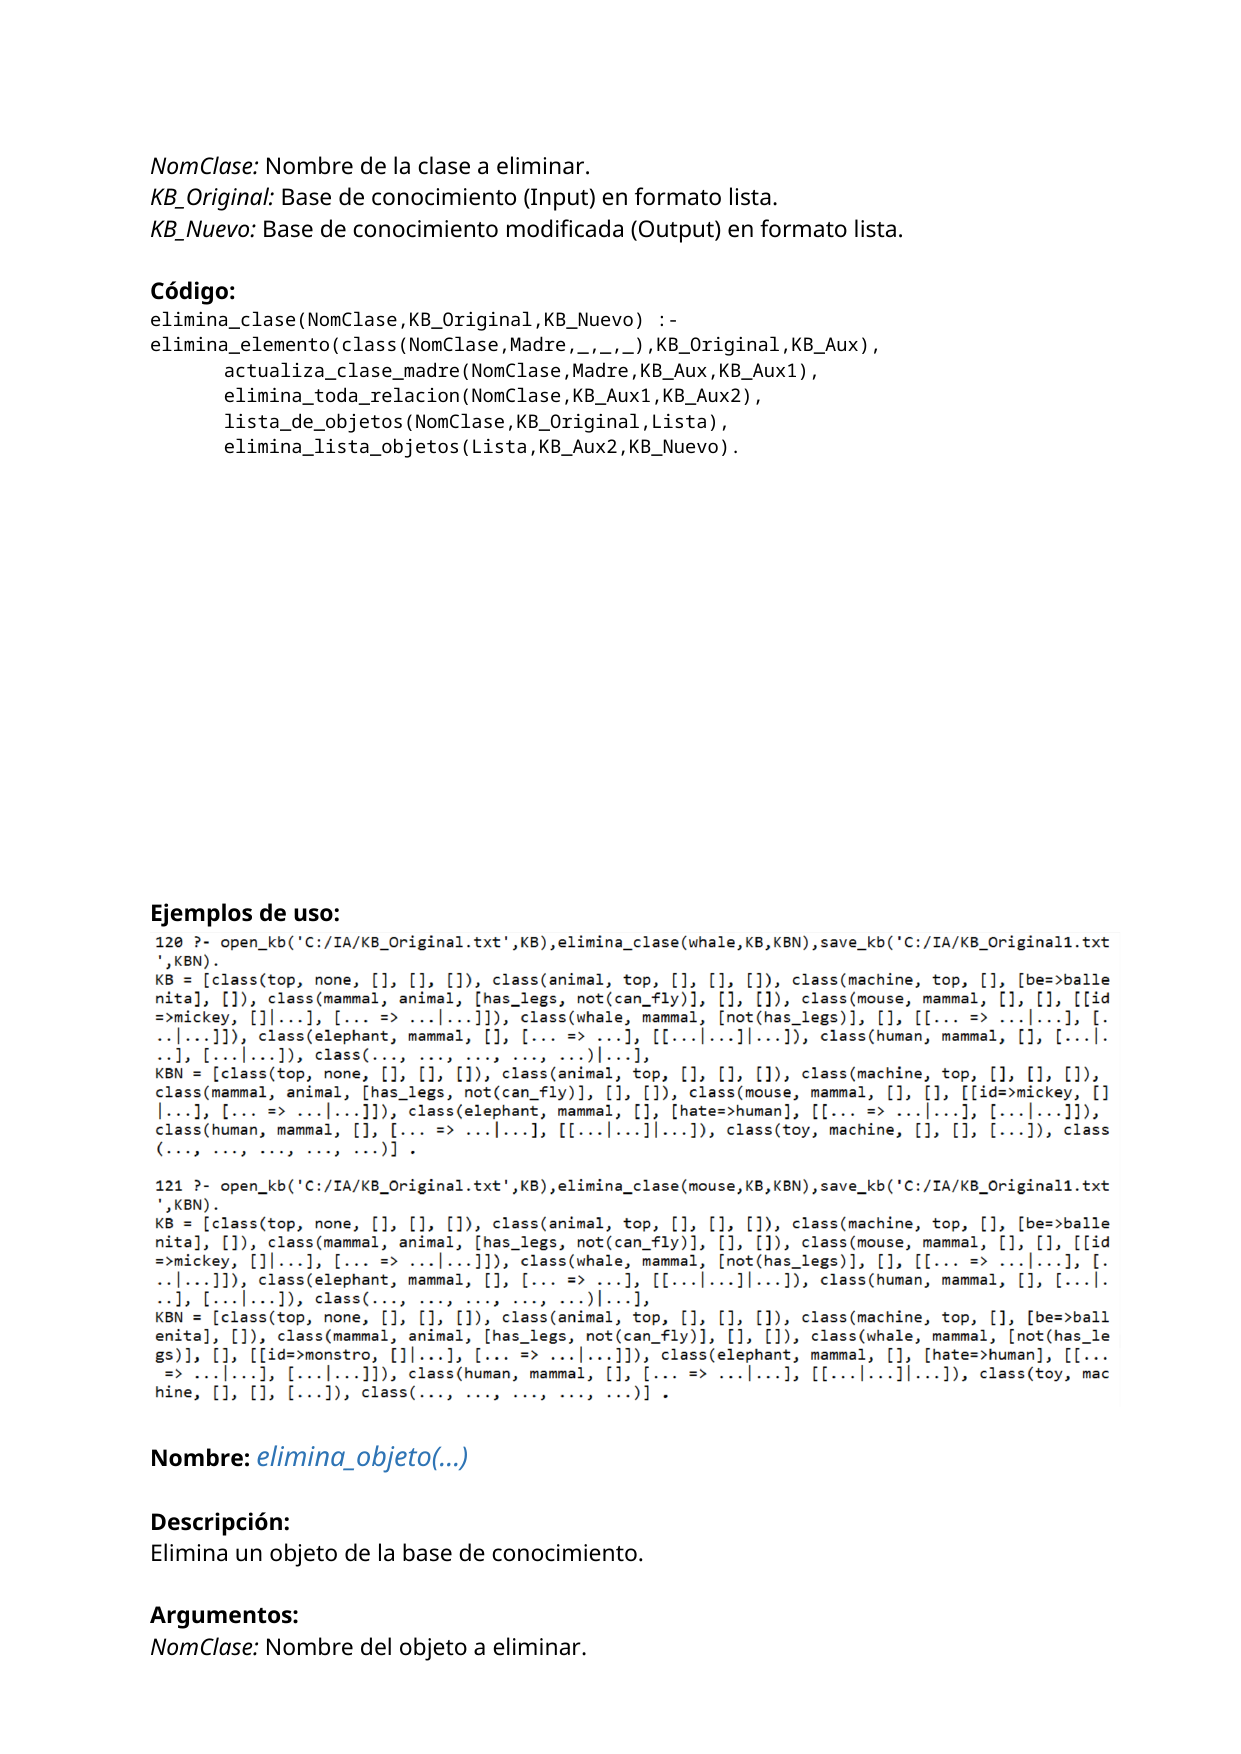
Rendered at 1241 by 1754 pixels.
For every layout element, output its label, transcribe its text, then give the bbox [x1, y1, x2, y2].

text Código: [150, 275, 1090, 306]
text NomClase: Nombre de la clase a eliminar. [150, 150, 1090, 181]
text actualiza_clase_madre(NomClase,Madre,KB_Aux,KB_Aux1), [150, 357, 1090, 383]
text elimina_clase(NomClase,KB_Original,KB_Nuevo) :- elimina_elemento(class(NomClase,Madre,_,_,_),KB_Original,KB_Aux), [150, 306, 1090, 357]
text KB_Original: Base de conocimiento (Input) en formato lista. [150, 181, 1090, 212]
text lista_de_objetos(NomClase,KB_Original,Lista), [150, 408, 1090, 434]
text Ejemplos de uso: [150, 897, 1090, 928]
text elimina_lista_objetos(Lista,KB_Aux2,KB_Nuevo). [150, 434, 1090, 459]
text NomClase: Nombre del objeto a eliminar. [150, 1630, 1090, 1662]
text KB_Nuevo: Base de conocimiento modificada (Output) en formato lista. [150, 212, 1090, 244]
text Descripción: [150, 1505, 1090, 1537]
picture [150, 932, 1121, 1407]
text Argumentos: [150, 1599, 1090, 1630]
text elimina_toda_relacion(NomClase,KB_Aux1,KB_Aux2), [150, 383, 1090, 408]
text Nombre: elimina_objeto(...) [150, 1437, 1090, 1474]
text Elimina un objeto de la base de conocimiento. [150, 1537, 1090, 1568]
